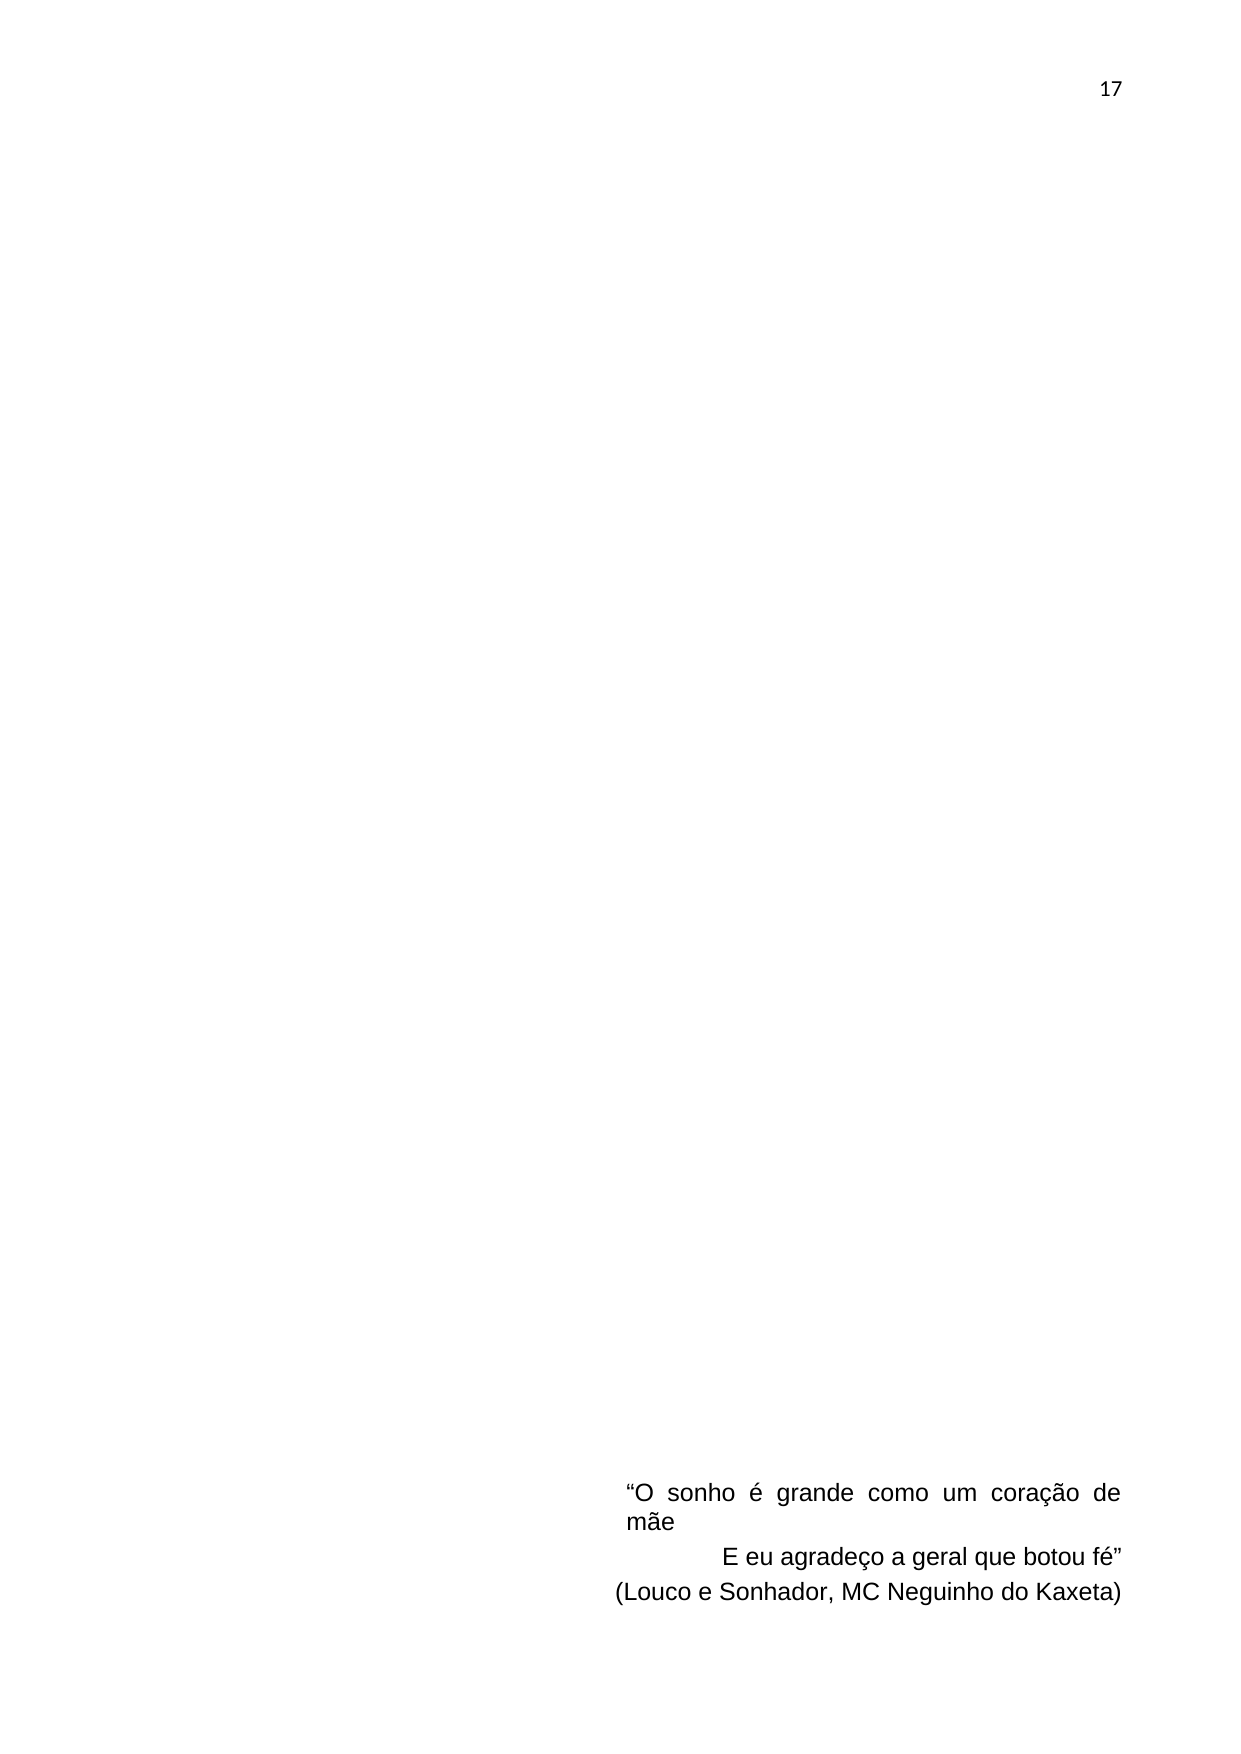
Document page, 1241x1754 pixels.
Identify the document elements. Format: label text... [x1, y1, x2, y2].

text E eu agradeço a geral que botou fé” [632, 1542, 1122, 1571]
text “O sonho é grande como um coração de mãe [626, 1478, 1122, 1536]
text (Louco e Sonhador, MC Neguinho do Kaxeta) [614, 1577, 1122, 1606]
